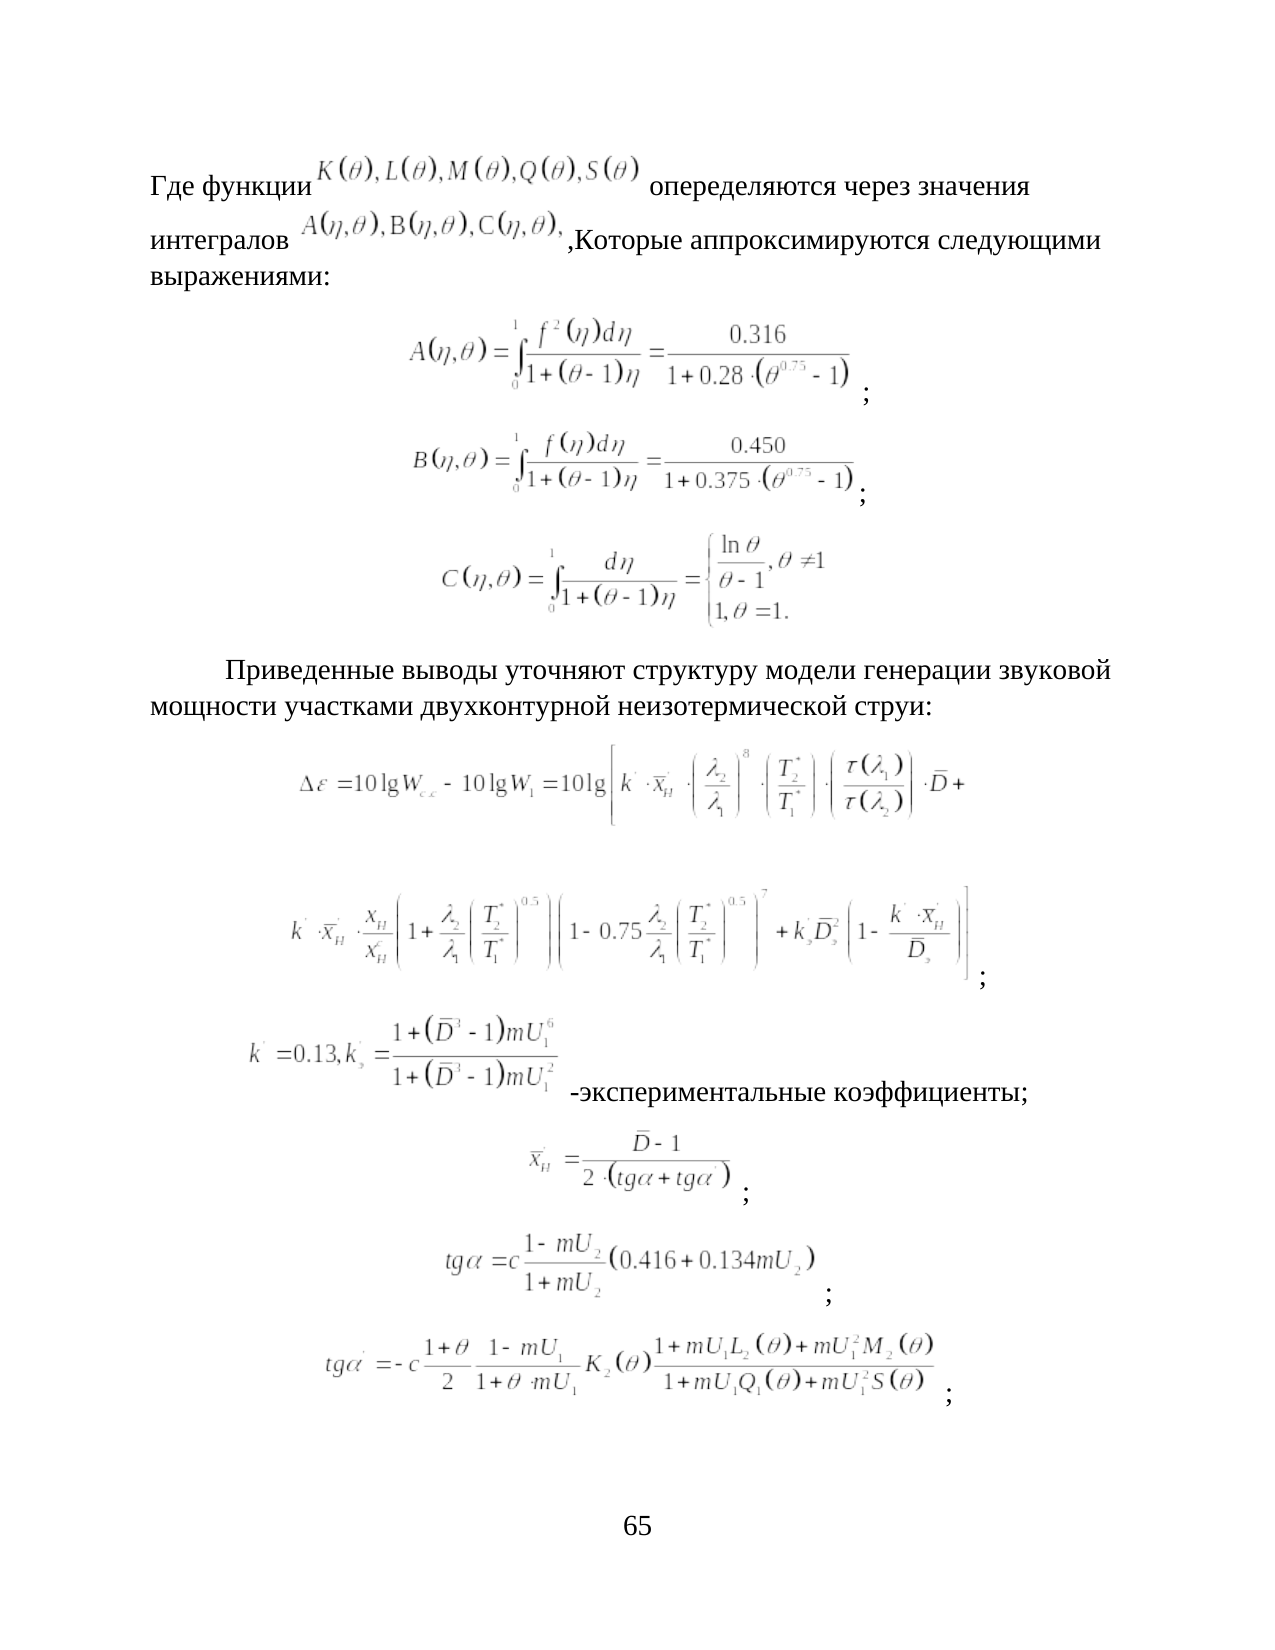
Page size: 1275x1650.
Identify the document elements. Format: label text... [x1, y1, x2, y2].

text ; [150, 1127, 1125, 1208]
text ; [150, 1328, 1125, 1409]
text ; [150, 880, 1125, 991]
text Приведенные выводы уточняют структуру модели генерации звуковой мощности участками двухконтурной неизотермической струи: [150, 652, 1125, 721]
text Где функции опеределяются через значения интегралов ,Которые аппроксимируются следующими выражениями: [150, 150, 1125, 292]
text ; [150, 427, 1125, 508]
text ; [150, 311, 1125, 408]
text -экспериментальные коэффициенты; [150, 1011, 1125, 1107]
text ; [150, 1227, 1125, 1308]
